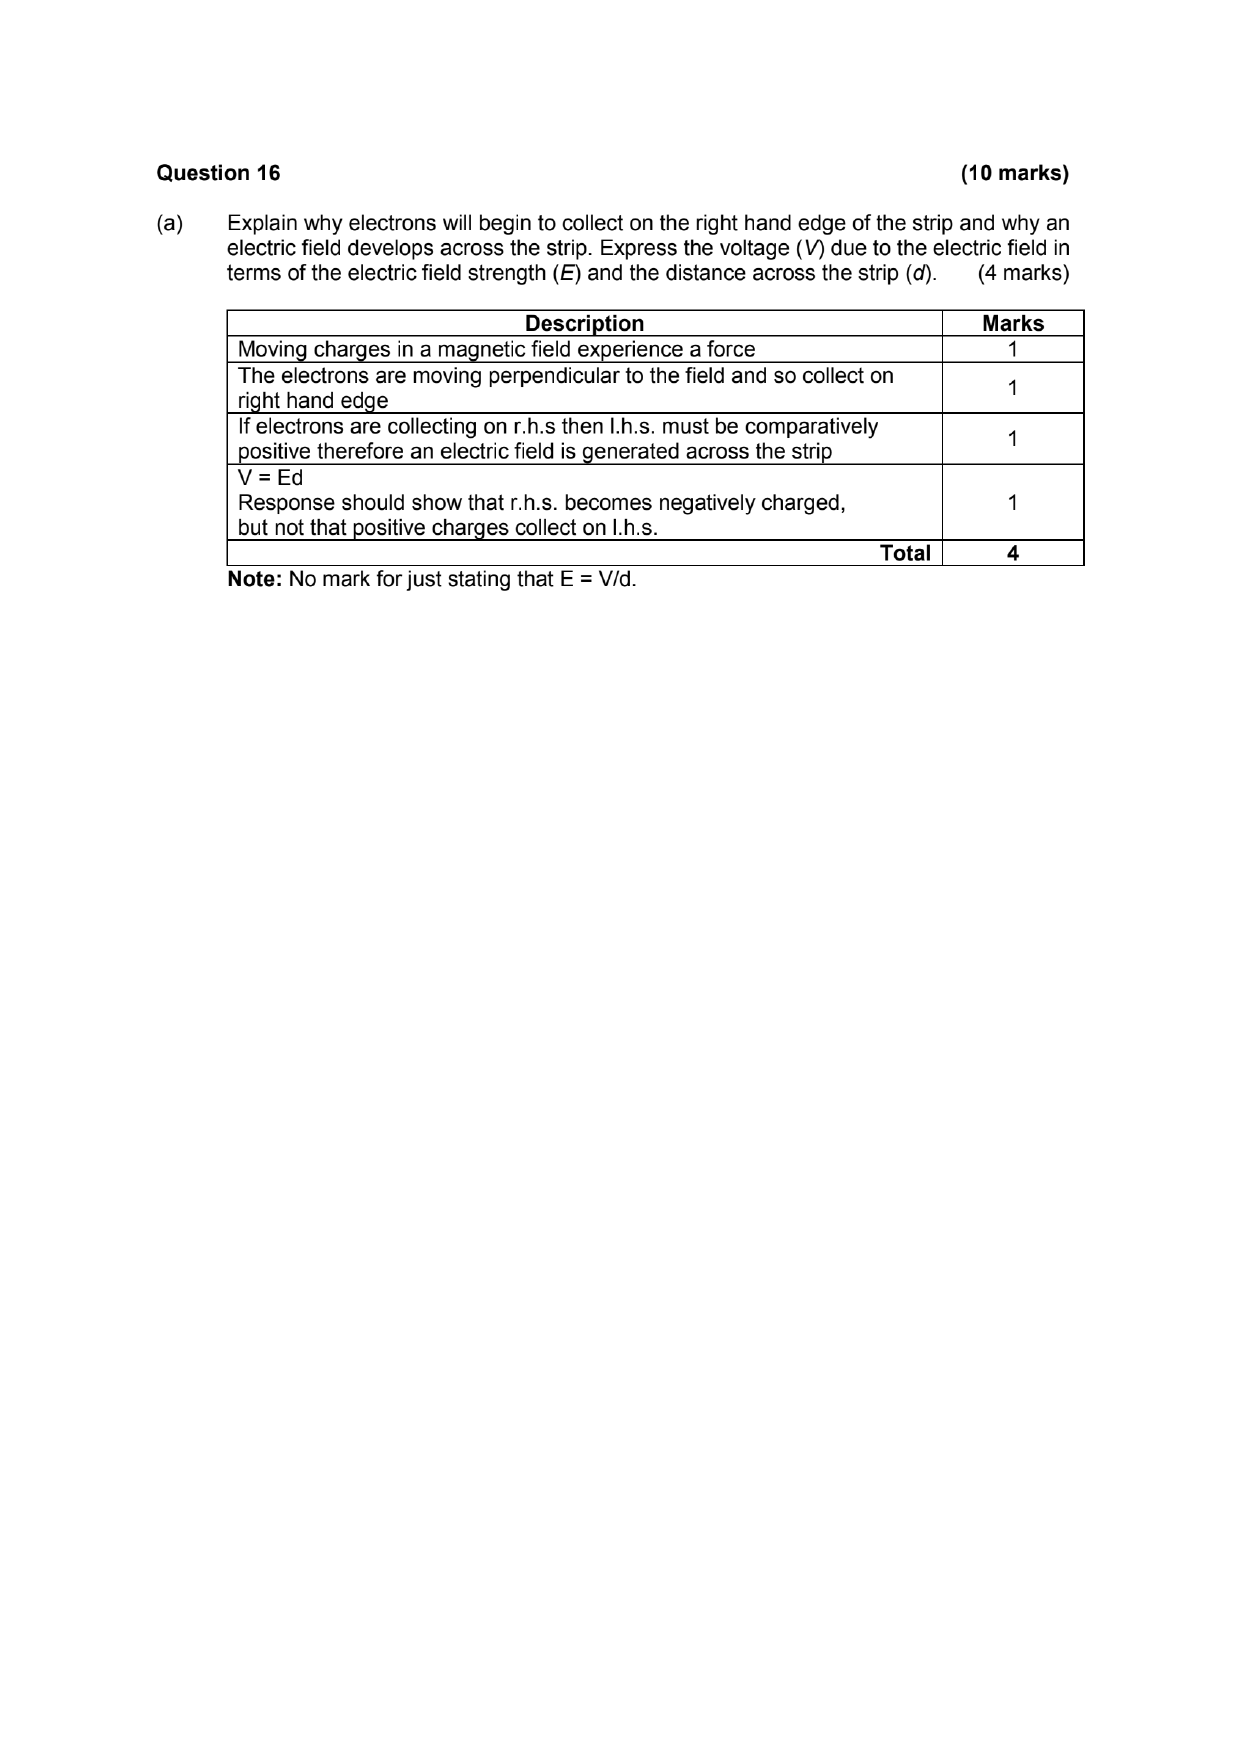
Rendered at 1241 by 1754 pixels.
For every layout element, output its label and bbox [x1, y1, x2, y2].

picture [150, 150, 1091, 599]
